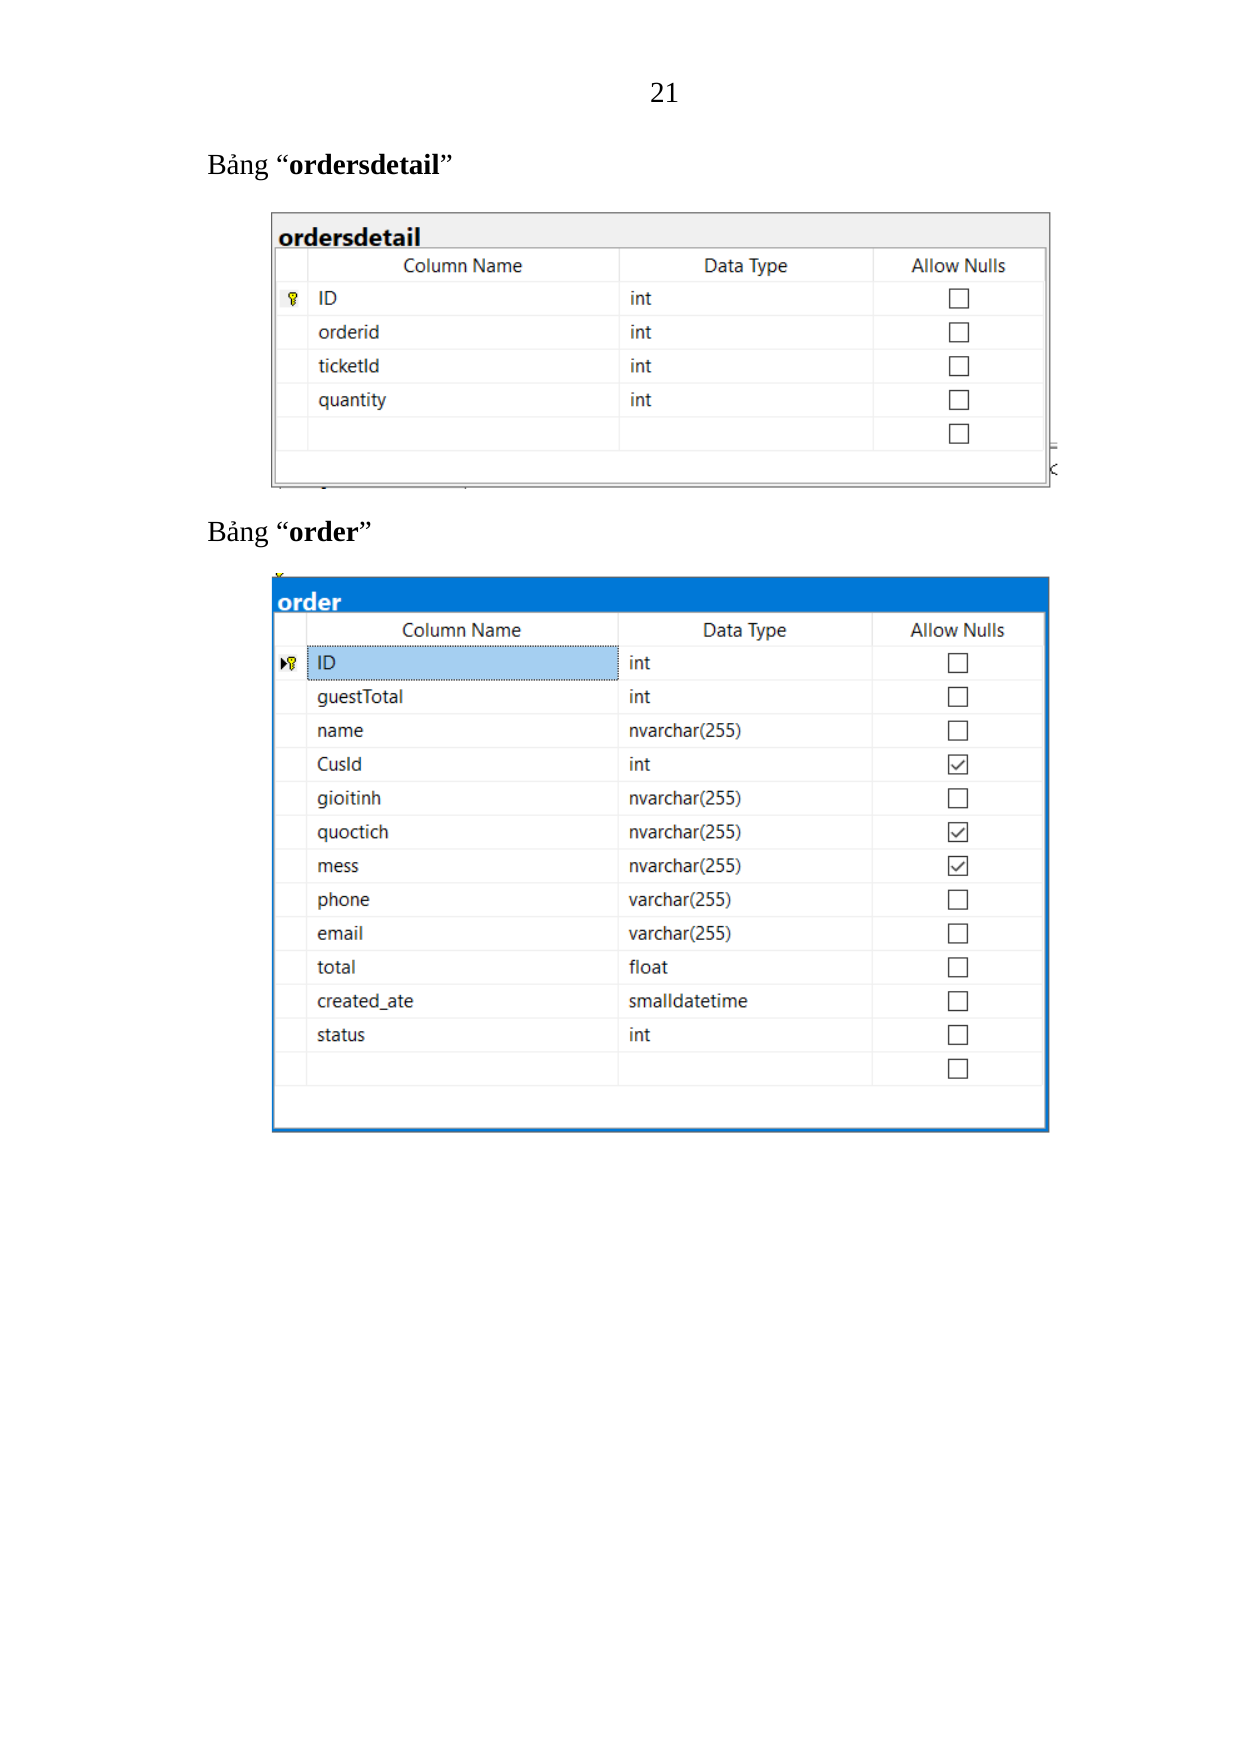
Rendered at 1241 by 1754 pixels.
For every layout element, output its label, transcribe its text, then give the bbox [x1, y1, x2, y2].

picture [271, 206, 1058, 489]
picture [271, 573, 1057, 1134]
text Bảng “ordersdetail” [207, 147, 1122, 181]
text Bảng “order” [207, 514, 1122, 547]
